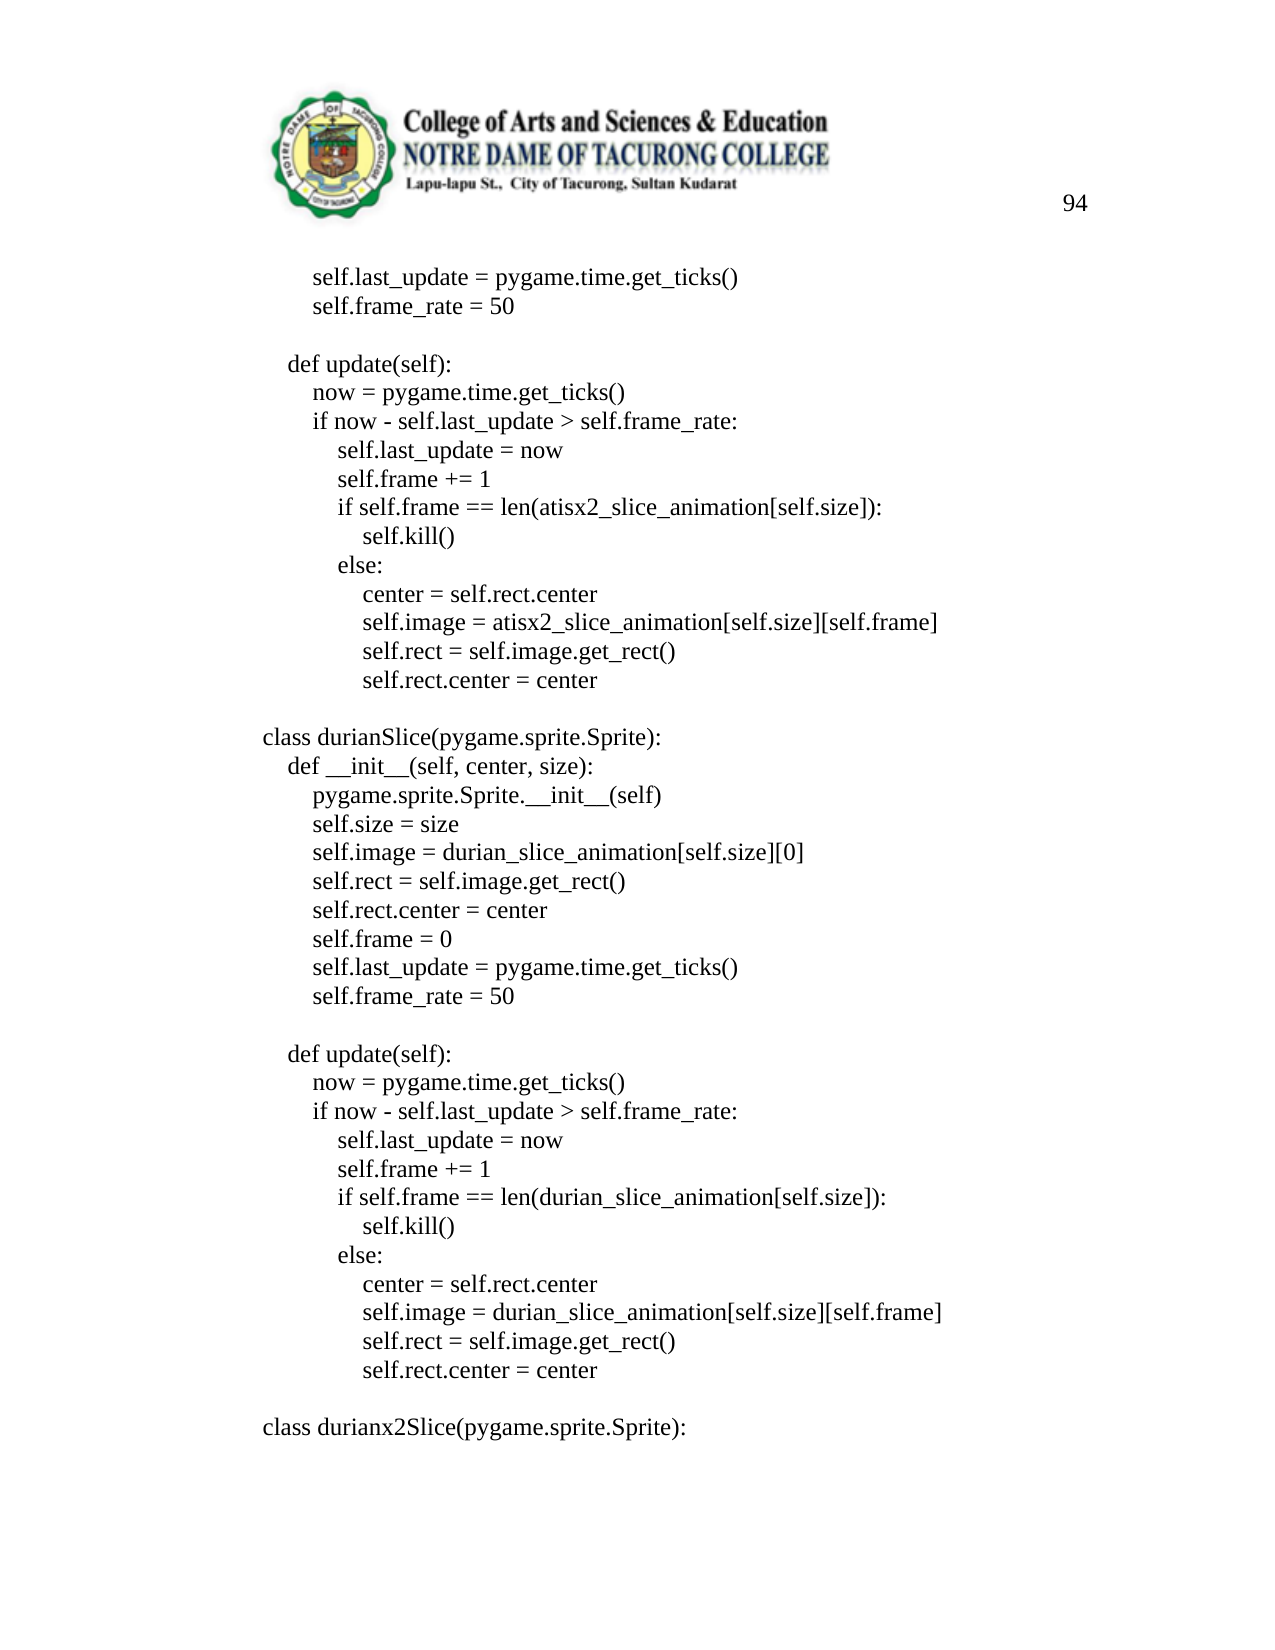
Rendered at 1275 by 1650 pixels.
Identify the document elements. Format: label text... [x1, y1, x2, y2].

text if self.frame == len(atisx2_slice_animation[self.size]): [262, 492, 1087, 521]
text center = self.rect.center [262, 579, 1087, 607]
text self.rect = self.image.get_rect() [262, 636, 1087, 665]
text else: [262, 550, 1087, 579]
text self.frame_rate = 50 [262, 981, 1087, 1010]
text self.kill() [262, 1211, 1087, 1240]
text now = pygame.time.get_ticks() [262, 1067, 1087, 1096]
text self.rect.center = center [262, 665, 1087, 694]
text self.rect.center = center [262, 895, 1087, 924]
text center = self.rect.center [262, 1269, 1087, 1297]
text self.image = atisx2_slice_animation[self.size][self.frame] [262, 607, 1087, 636]
text if self.frame == len(durian_slice_animation[self.size]): [262, 1182, 1087, 1211]
text self.rect = self.image.get_rect() [262, 866, 1087, 895]
text class durianSlice(pygame.sprite.Sprite): [262, 722, 1087, 751]
text self.size = size [262, 809, 1087, 837]
picture [252, 80, 885, 235]
text self.last_update = now [262, 1125, 1087, 1154]
text self.last_update = pygame.time.get_ticks() [262, 262, 1087, 291]
text now = pygame.time.get_ticks() [262, 377, 1087, 406]
text self.image = durian_slice_animation[self.size][0] [262, 837, 1087, 866]
text self.rect.center = center [262, 1355, 1087, 1384]
text else: [262, 1240, 1087, 1269]
text self.frame += 1 [262, 1154, 1087, 1182]
text self.frame = 0 [262, 924, 1087, 952]
text self.frame += 1 [262, 464, 1087, 492]
text self.kill() [262, 521, 1087, 550]
text self.last_update = now [262, 435, 1087, 464]
text self.last_update = pygame.time.get_ticks() [262, 952, 1087, 981]
text def __init__(self, center, size): [262, 751, 1087, 780]
text if now - self.last_update > self.frame_rate: [262, 406, 1087, 435]
text pygame.sprite.Sprite.__init__(self) [262, 780, 1087, 809]
text self.image = durian_slice_animation[self.size][self.frame] [262, 1297, 1087, 1326]
text class durianx2Slice(pygame.sprite.Sprite): [262, 1412, 1087, 1441]
text def update(self): [262, 349, 1087, 377]
text if now - self.last_update > self.frame_rate: [262, 1096, 1087, 1125]
text def update(self): [262, 1039, 1087, 1067]
text self.rect = self.image.get_rect() [262, 1326, 1087, 1355]
text self.frame_rate = 50 [262, 291, 1087, 320]
